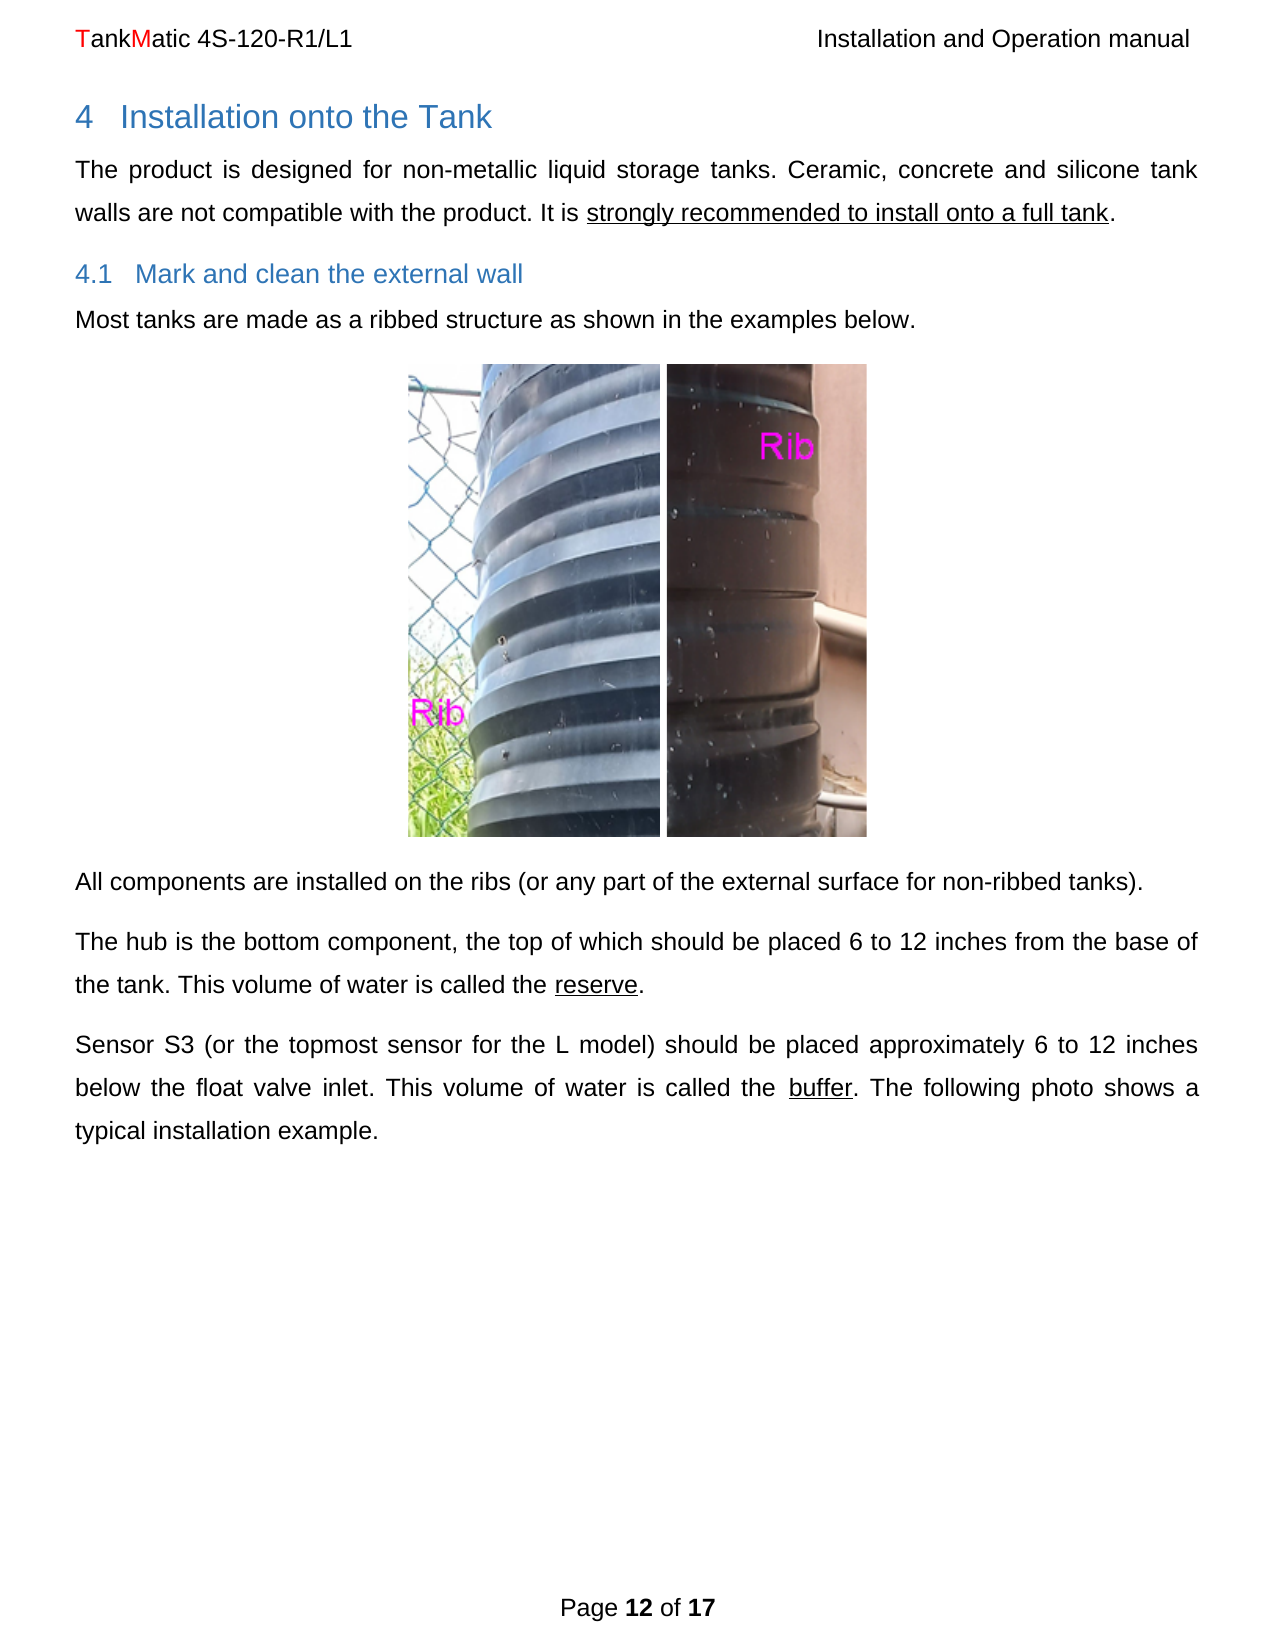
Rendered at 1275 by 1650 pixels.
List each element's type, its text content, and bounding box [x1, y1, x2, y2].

subtitle Installation onto the Tank [75, 97, 1200, 136]
text All components are installed on the ribs (or any part of the external surface for non-ribbed tanks). [75, 867, 1200, 896]
subtitle Mark and clean the external wall [75, 258, 1200, 289]
text Sensor S3 (or the topmost sensor for the L model) should be placed approximately 6 to 12 inches below the float valve inlet. This volume of water is called the buffer. The following photo shows a typical installation example. [75, 1030, 1200, 1145]
text The product is designed for non-metallic liquid storage tanks. Ceramic, concrete and silicone tank walls are not compatible with the product. It is strongly recommended to install onto a full tank. [75, 155, 1200, 227]
text The hub is the bottom component, the top of which should be placed 6 to 12 inches from the base of the tank. This volume of water is called the reserve. [75, 927, 1200, 999]
text Most tanks are made as a ribbed structure as shown in the examples below. [75, 305, 1200, 333]
picture [666, 364, 867, 837]
picture [408, 364, 660, 837]
